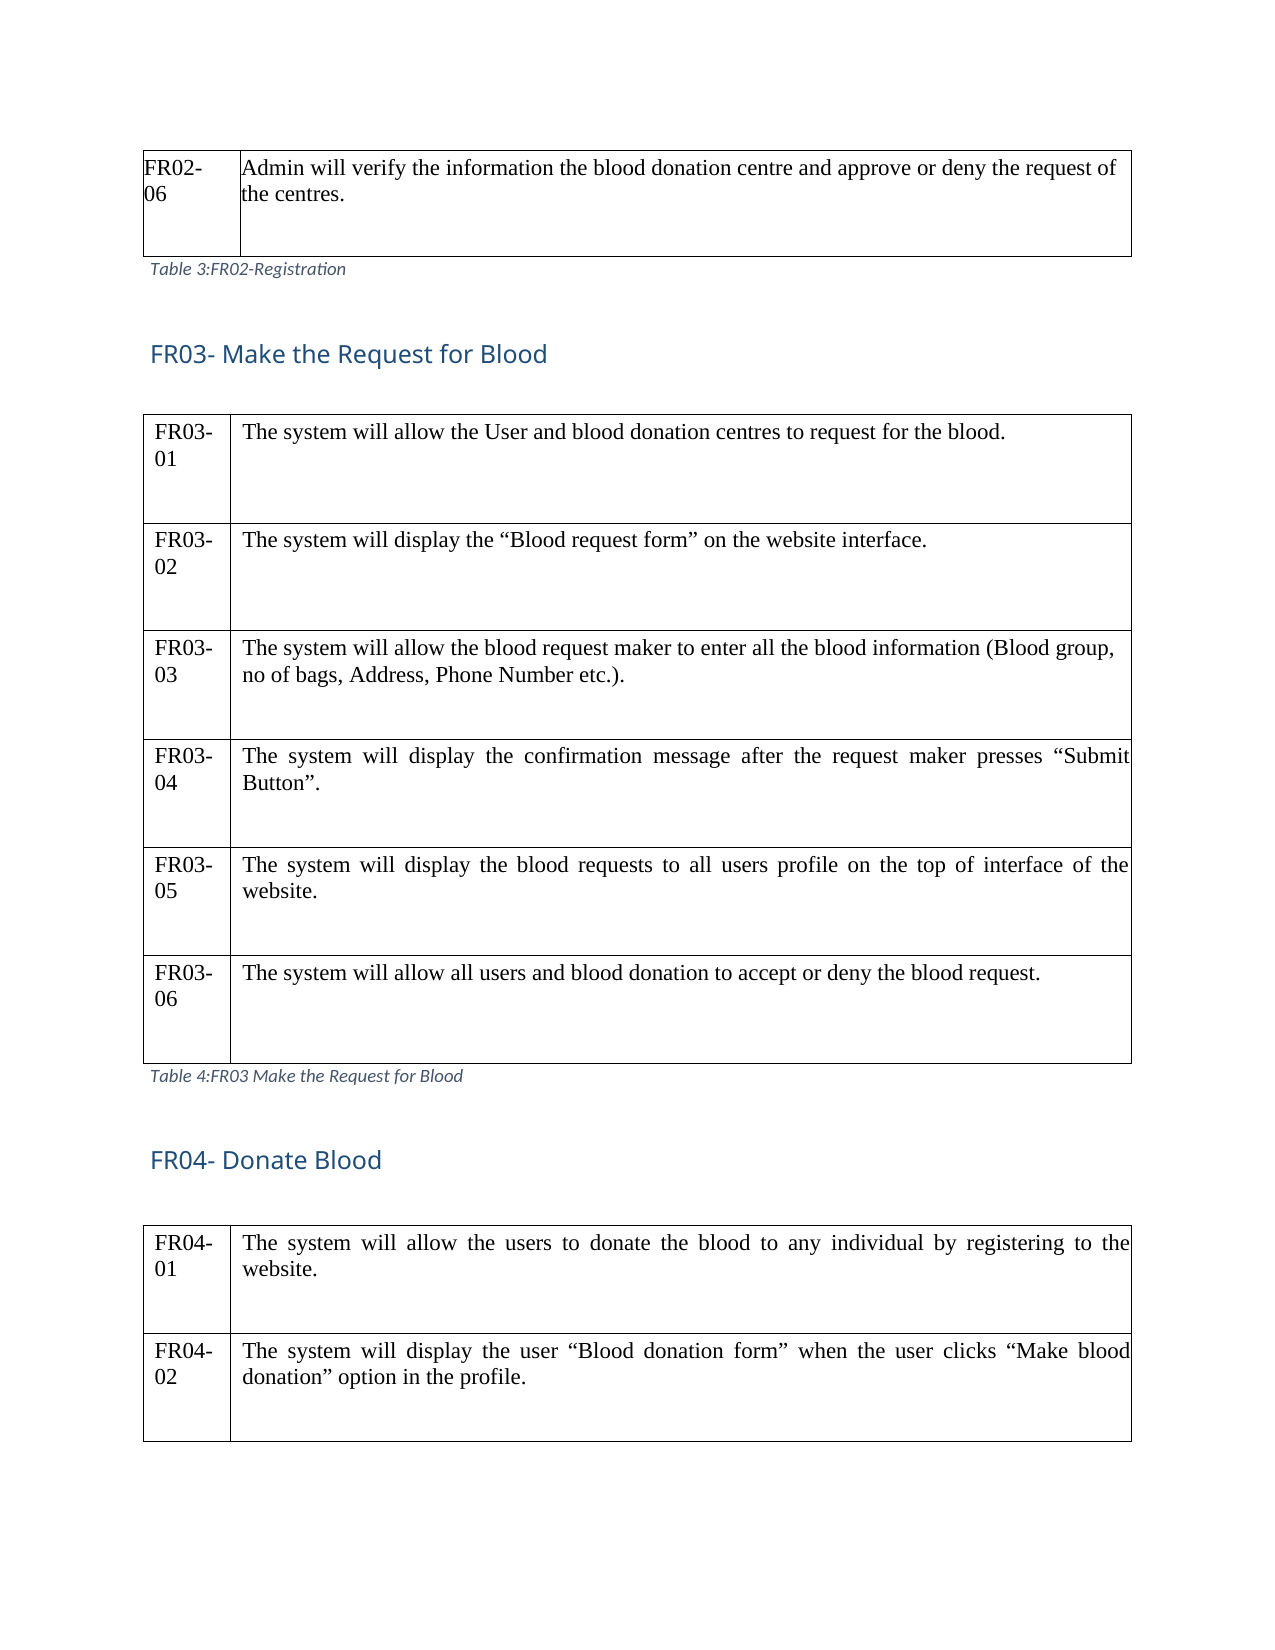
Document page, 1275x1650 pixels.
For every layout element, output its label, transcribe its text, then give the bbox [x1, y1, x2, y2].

table_cell FR03- 05 [144, 848, 230, 955]
subtitle FR04- Donate Blood [150, 1143, 1125, 1177]
table_header FR03- 01 [144, 415, 230, 522]
table_cell FR03- 03 [144, 631, 230, 738]
table_cell FR03- 06 [144, 956, 230, 1063]
table_cell FR03- 02 [144, 524, 230, 630]
table_cell FR04- 02 [144, 1334, 230, 1441]
table_cell The system will allow the blood request maker to enter all the blood information (Blood group, no of bags, Address, Phone Number etc.). [231, 631, 1131, 738]
table_cell FR03- 04 [144, 740, 230, 847]
subtitle FR03- Make the Request for Blood [150, 337, 1125, 371]
table_cell The system will display the blood requests to all users profile on the top of interface of the website. [231, 848, 1131, 955]
table_header FR04- 01 [144, 1226, 230, 1333]
table_header The system will allow the User and blood donation centres to request for the blood. [231, 415, 1131, 522]
table_cell The system will allow all users and blood donation to accept or deny the blood request. [231, 956, 1131, 1063]
table_cell The system will display the confirmation message after the request maker presses “Submit Button”. [231, 740, 1131, 847]
table_cell The system will display the “Blood request form” on the website interface. [231, 524, 1131, 630]
table_cell FR02- 06 [144, 151, 240, 256]
table_cell The system will display the user “Blood donation form” when the user clicks “Make blood donation” option in the profile. [231, 1334, 1131, 1441]
table_cell Admin will verify the information the blood donation centre and approve or deny the request of the centres. [241, 151, 1131, 256]
table_header The system will allow the users to donate the blood to any individual by registering to the website. [231, 1226, 1131, 1333]
